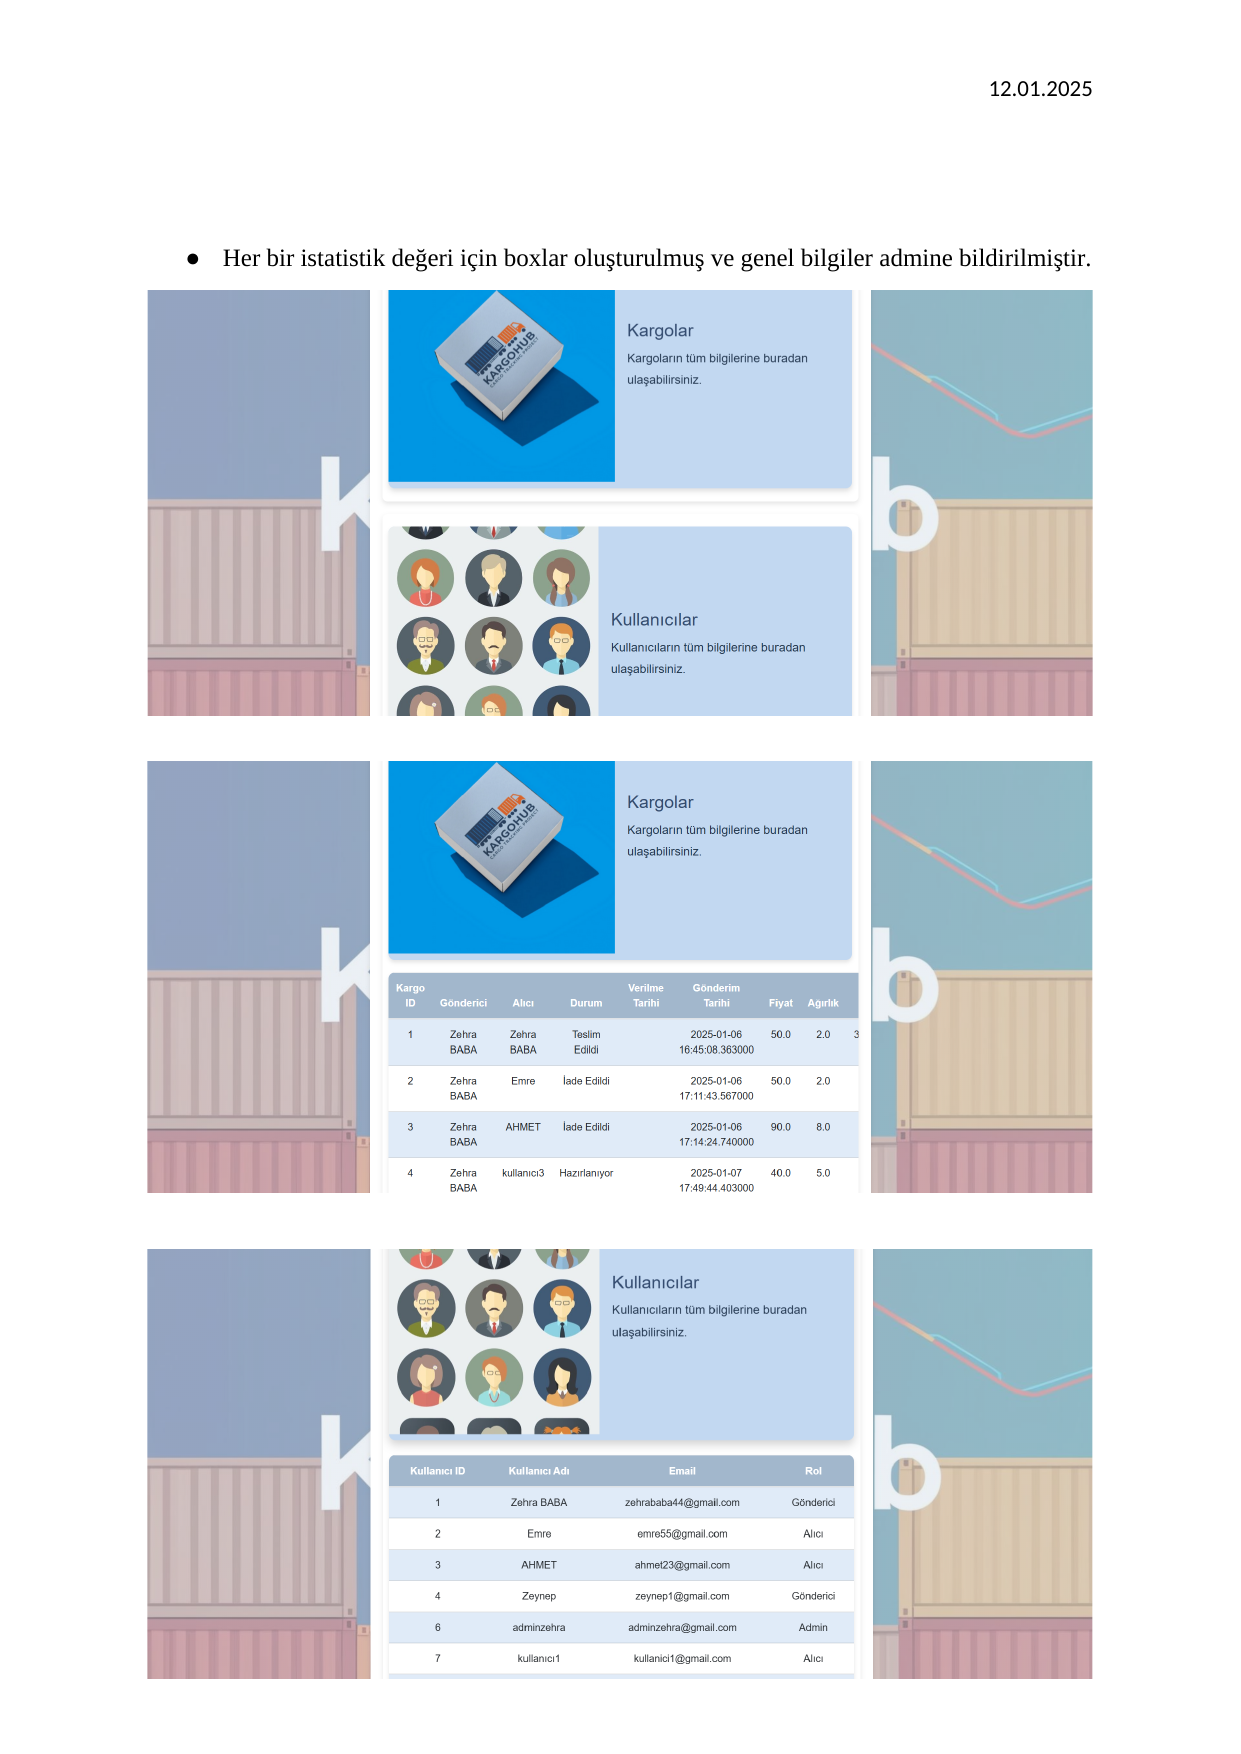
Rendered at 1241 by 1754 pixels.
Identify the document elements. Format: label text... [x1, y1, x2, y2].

picture [147, 290, 1093, 716]
list Her bir istatistik değeri için boxlar oluşturulmuş ve genel bilgiler admine bildirilmiştir. [185, 243, 1093, 272]
picture [435, 763, 598, 917]
picture [147, 1249, 1093, 1679]
picture [147, 761, 1093, 1193]
picture [436, 290, 598, 445]
